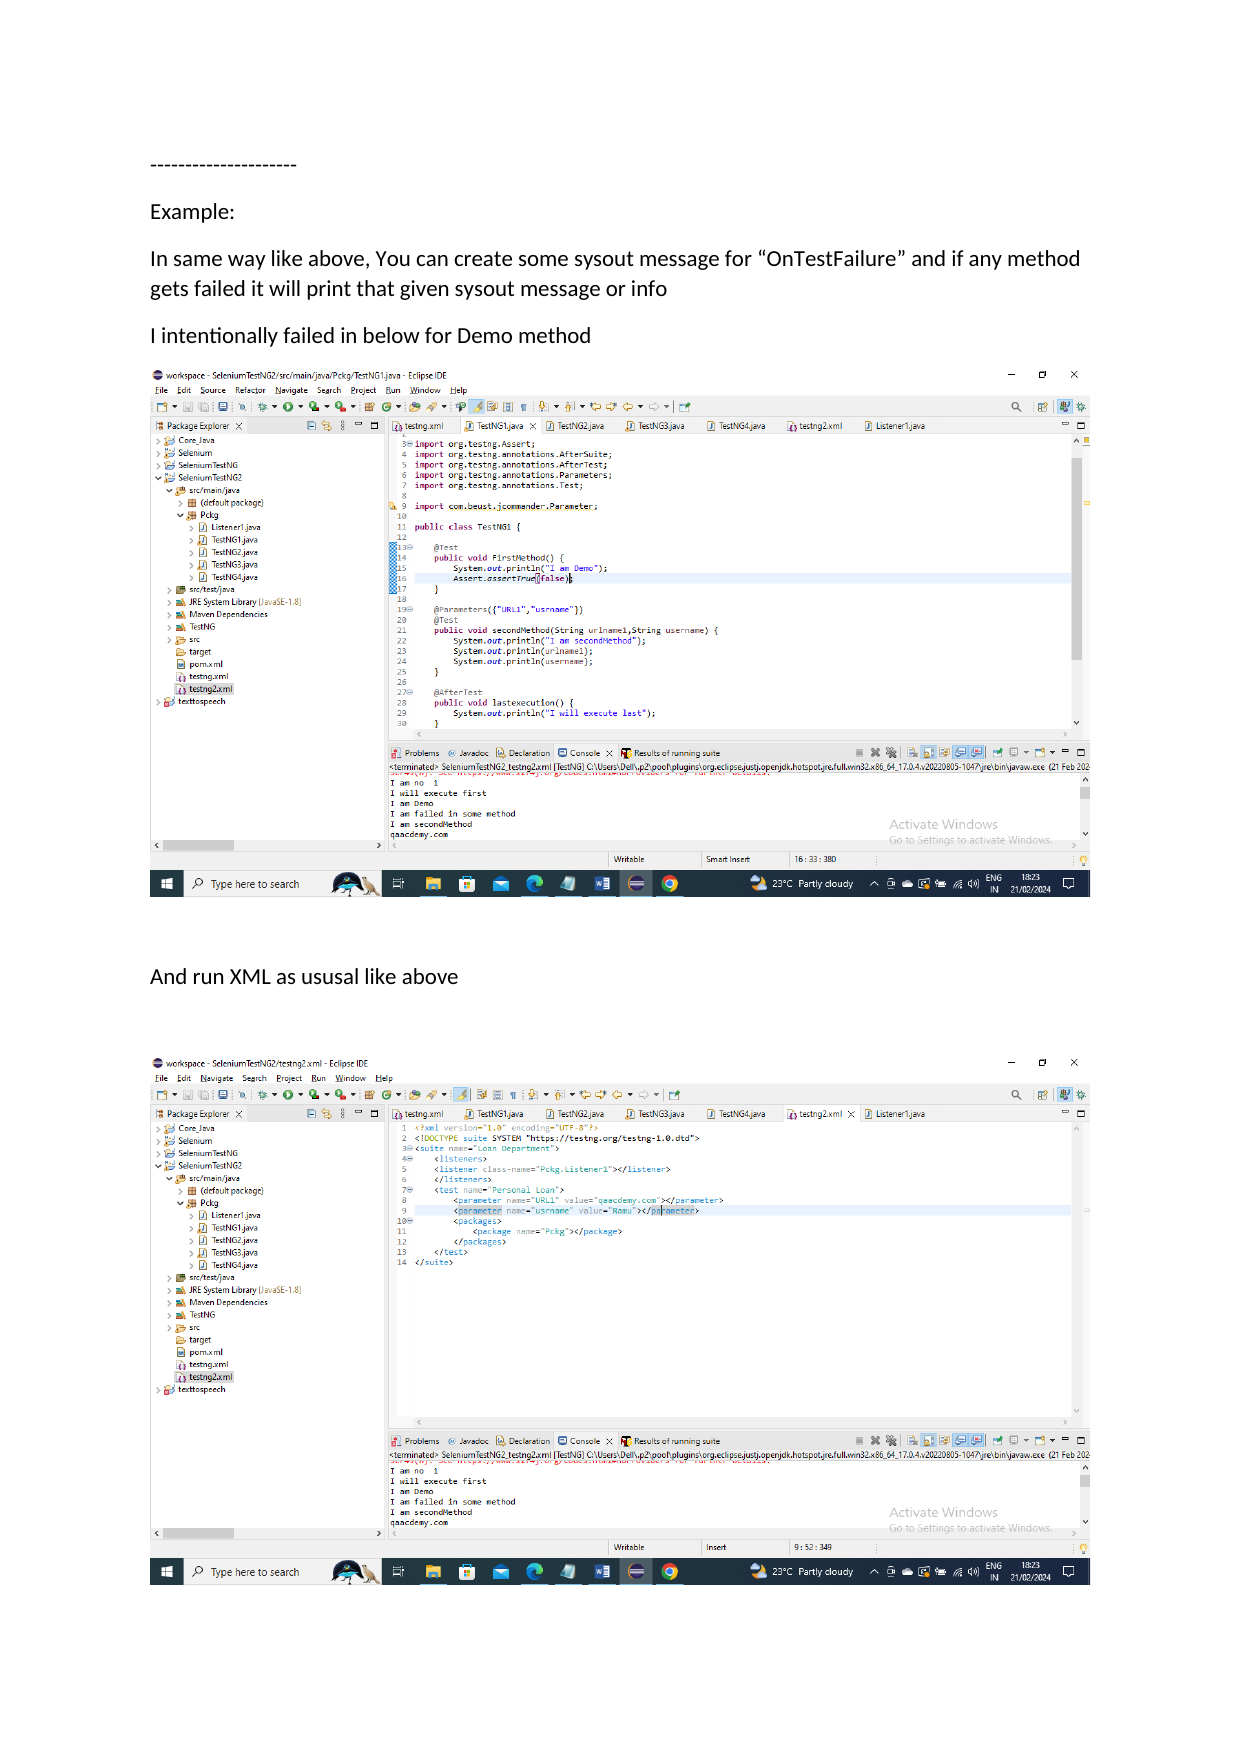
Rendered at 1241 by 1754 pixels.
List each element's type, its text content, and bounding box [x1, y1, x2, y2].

text Example: [150, 197, 1090, 225]
picture [150, 1055, 1091, 1585]
picture [150, 367, 1091, 897]
text In same way like above, You can create some sysout message for “OnTestFailure” and if any method gets failed it will print that given sysout message or info [150, 244, 1090, 302]
text And run XML as ususal like above [150, 962, 1090, 990]
text I intentionally failed in below for Demo method [150, 321, 1090, 349]
text --------------------- [150, 150, 1090, 178]
